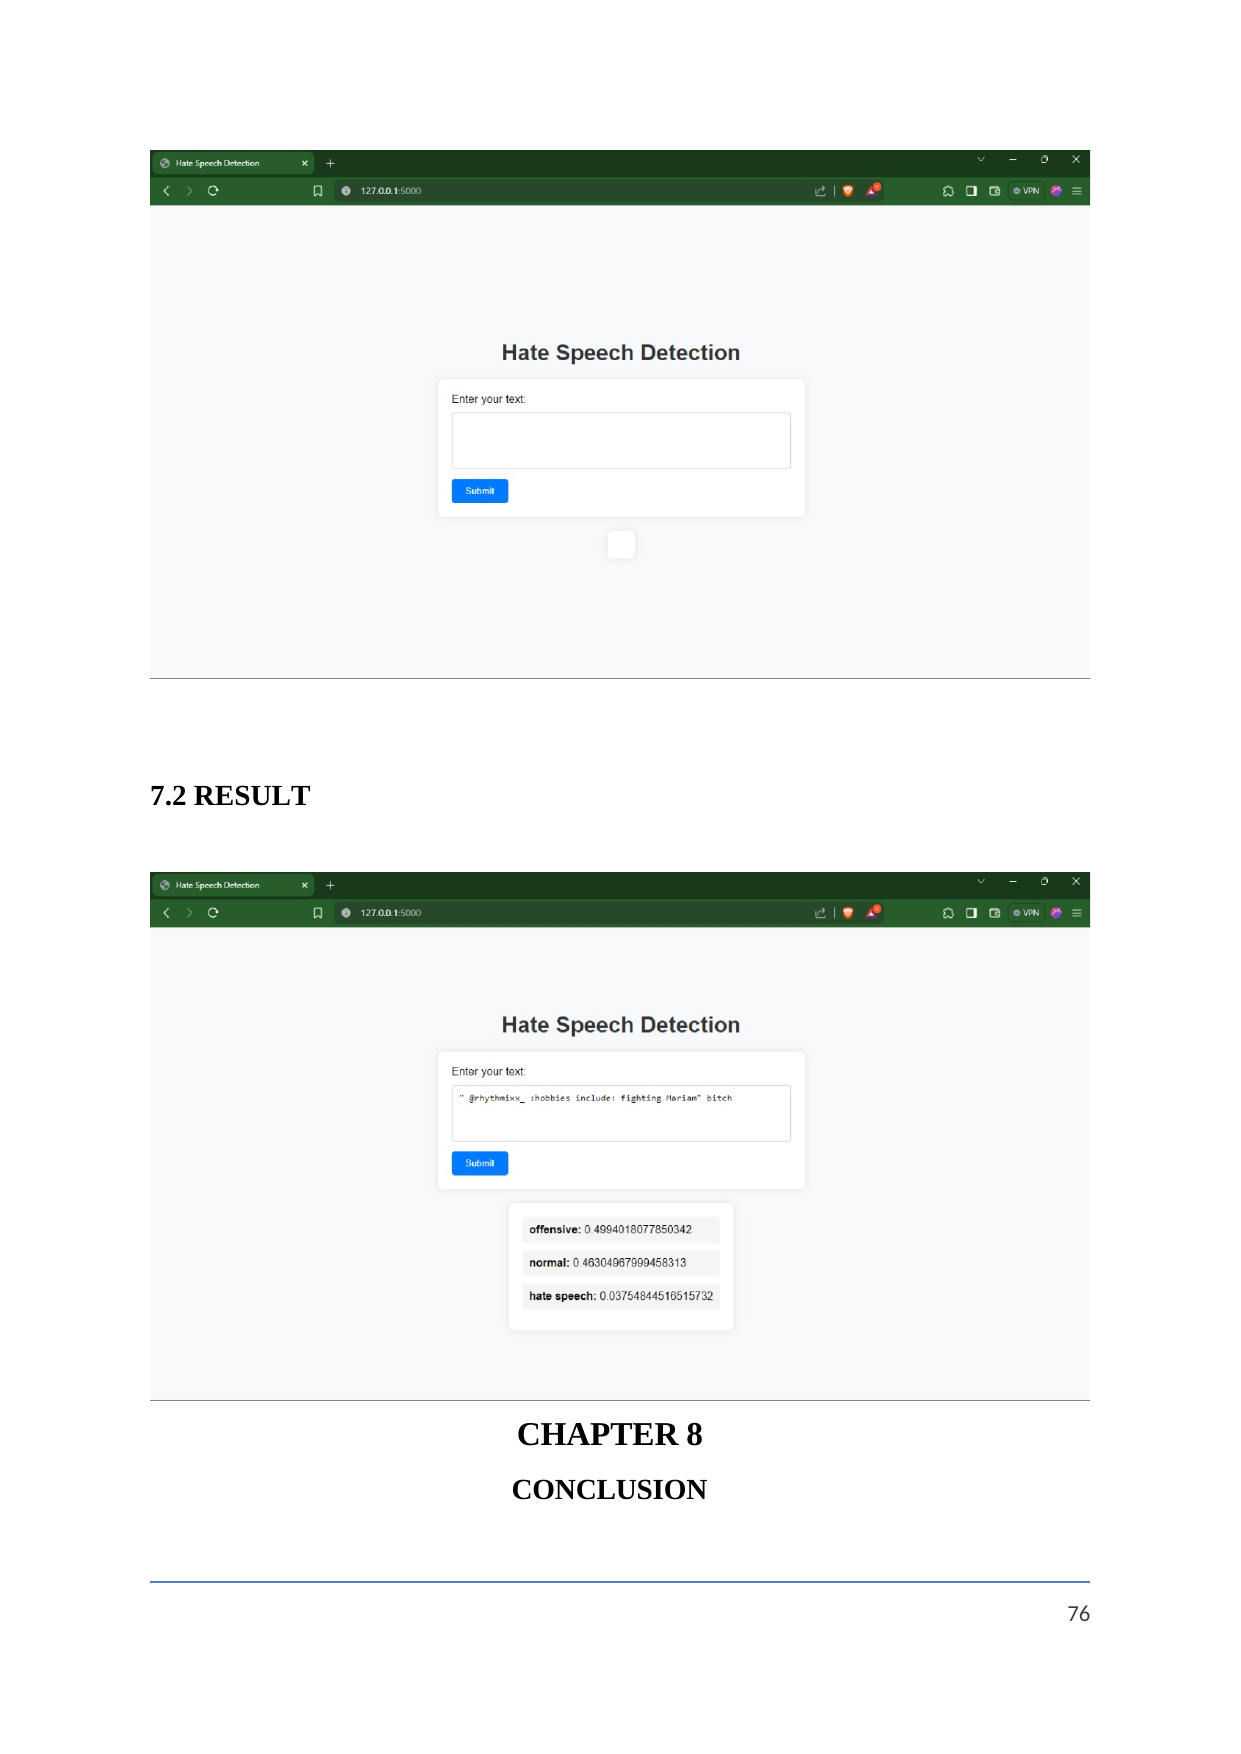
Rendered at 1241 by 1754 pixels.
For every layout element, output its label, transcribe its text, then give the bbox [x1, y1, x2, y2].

text 7.2 RESULT [150, 778, 1090, 812]
text CHAPTER 8 [150, 1414, 1090, 1453]
text CONCLUSION [150, 1472, 1090, 1505]
picture [150, 150, 1091, 679]
picture [150, 872, 1091, 1401]
